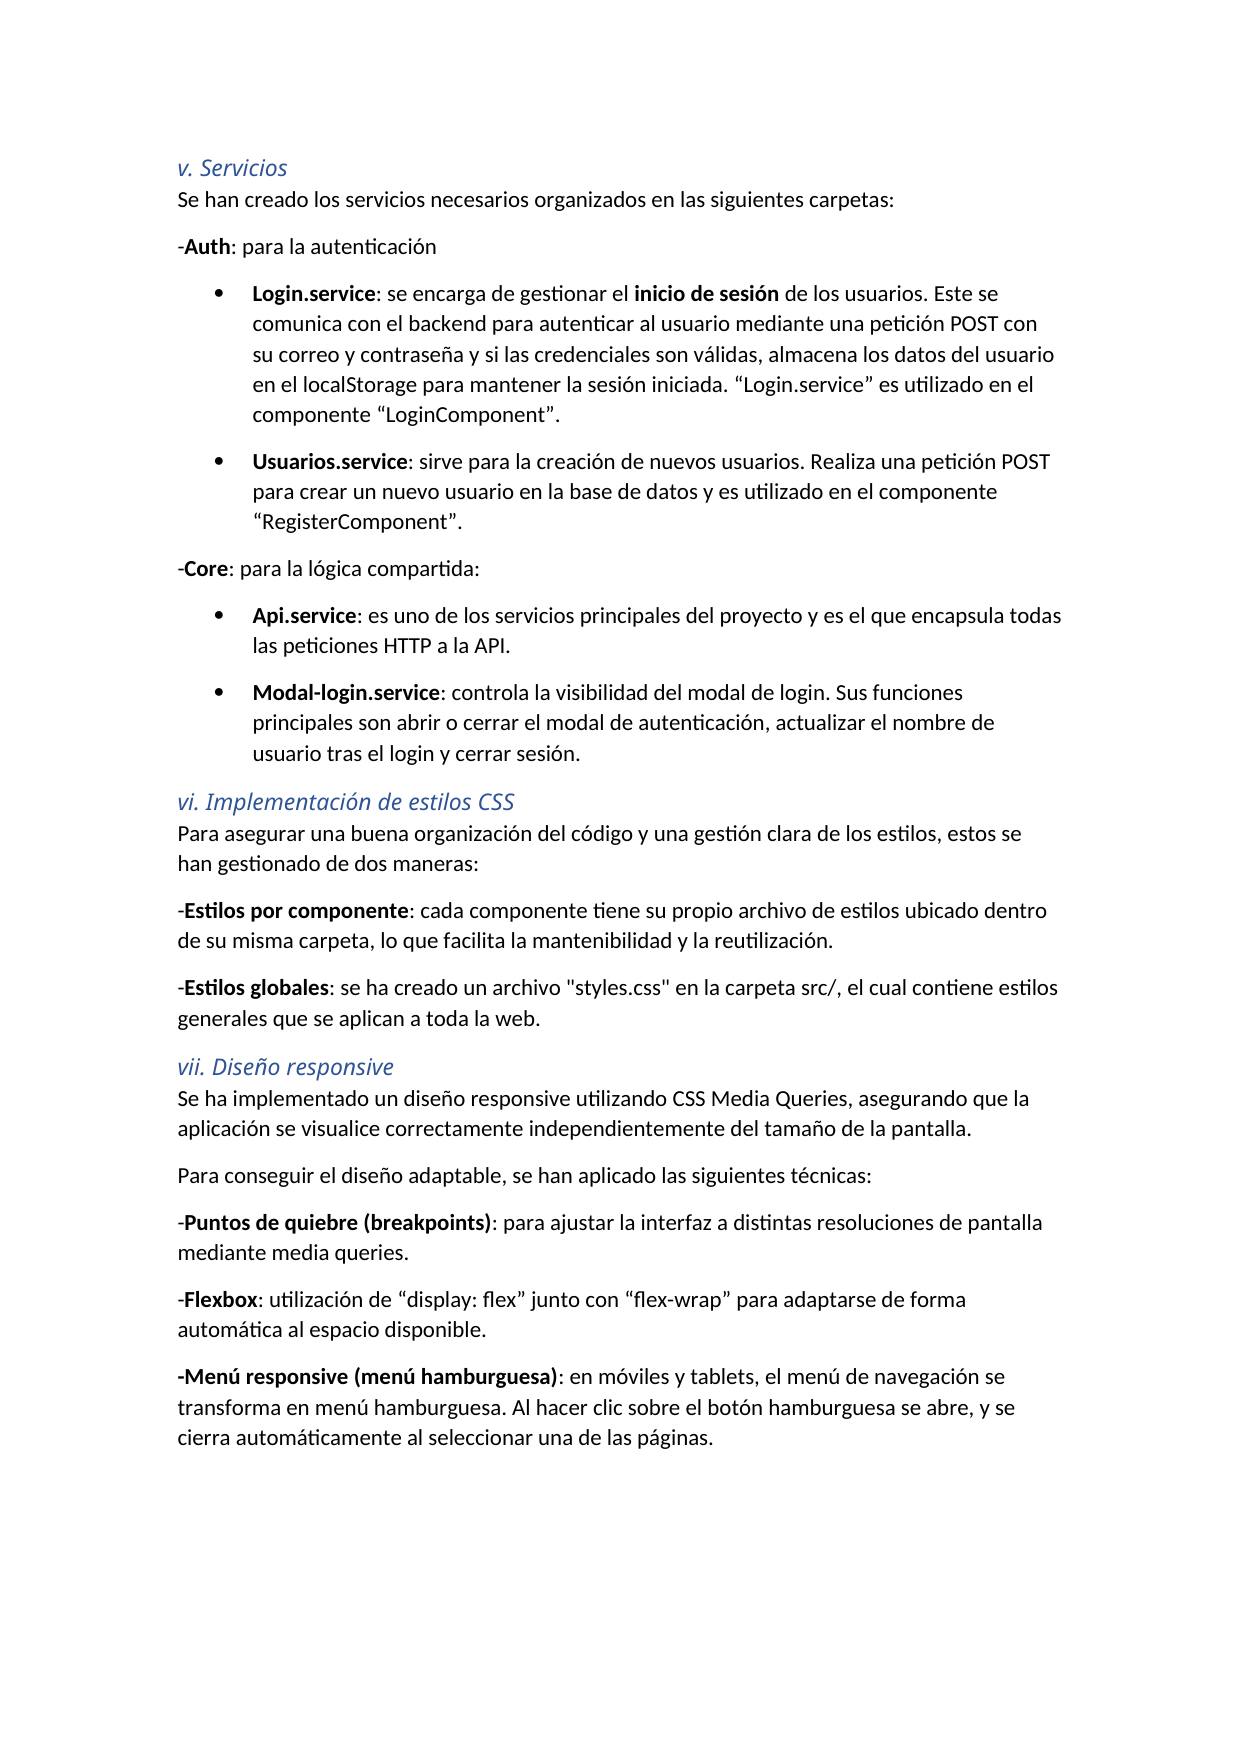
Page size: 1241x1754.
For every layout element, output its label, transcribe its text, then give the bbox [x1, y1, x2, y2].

text Para asegurar una buena organización del código y una gestión clara de los estilos, estos se han gestionado de dos maneras: [177, 819, 1063, 877]
text Se ha implementado un diseño responsive utilizando CSS Media Queries, asegurando que la aplicación se visualice correctamente independientemente del tamaño de la pantalla. [177, 1084, 1063, 1142]
list Usuarios.service: sirve para la creación de nuevos usuarios. Realiza una petición POST para crear un nuevo usuario en la base de datos y es utilizado en el componente “RegisterComponent”. [215, 447, 1063, 535]
subtitle vii. Diseño responsive [177, 1051, 1063, 1082]
text Se han creado los servicios necesarios organizados en las siguientes carpetas: [177, 186, 1063, 213]
text -Estilos globales: se ha creado un archivo "styles.css" en la carpeta src/, el cual contiene estilos generales que se aplican a toda la web. [177, 973, 1063, 1032]
text -Core: para la lógica compartida: [177, 554, 1063, 582]
text -Flexbox: utilización de “display: flex” junto con “flex-wrap” para adaptarse de forma automática al espacio disponible. [177, 1285, 1063, 1343]
text -Puntos de quiebre (breakpoints): para ajustar la interfaz a distintas resoluciones de pantalla mediante media queries. [177, 1208, 1063, 1266]
list Api.service: es uno de los servicios principales del proyecto y es el que encapsula todas las peticiones HTTP a la API. [215, 601, 1063, 659]
text -Estilos por componente: cada componente tiene su propio archivo de estilos ubicado dentro de su misma carpeta, lo que facilita la mantenibilidad y la reutilización. [177, 896, 1063, 954]
list Modal-login.service: controla la visibilidad del modal de login. Sus funciones principales son abrir o cerrar el modal de autenticación, actualizar el nombre de usuario tras el login y cerrar sesión. [215, 678, 1063, 767]
text -Menú responsive (menú hamburguesa): en móviles y tablets, el menú de navegación se transforma en menú hamburguesa. Al hacer clic sobre el botón hamburguesa se abre, y se cierra automáticamente al seleccionar una de las páginas. [177, 1362, 1063, 1451]
text -Auth: para la autenticación [177, 232, 1063, 260]
subtitle v. Servicios [177, 152, 1063, 183]
text Para conseguir el diseño adaptable, se han aplicado las siguientes técnicas: [177, 1161, 1063, 1189]
subtitle vi. Implementación de estilos CSS [177, 786, 1063, 817]
list Login.service: se encarga de gestionar el inicio de sesión de los usuarios. Este se comunica con el backend para autenticar al usuario mediante una petición POST con su correo y contraseña y si las credenciales son válidas, almacena los datos del usuario en el localStorage para mantener la sesión iniciada. “Login.service” es utilizado en el componente “LoginComponent”. [215, 279, 1063, 428]
